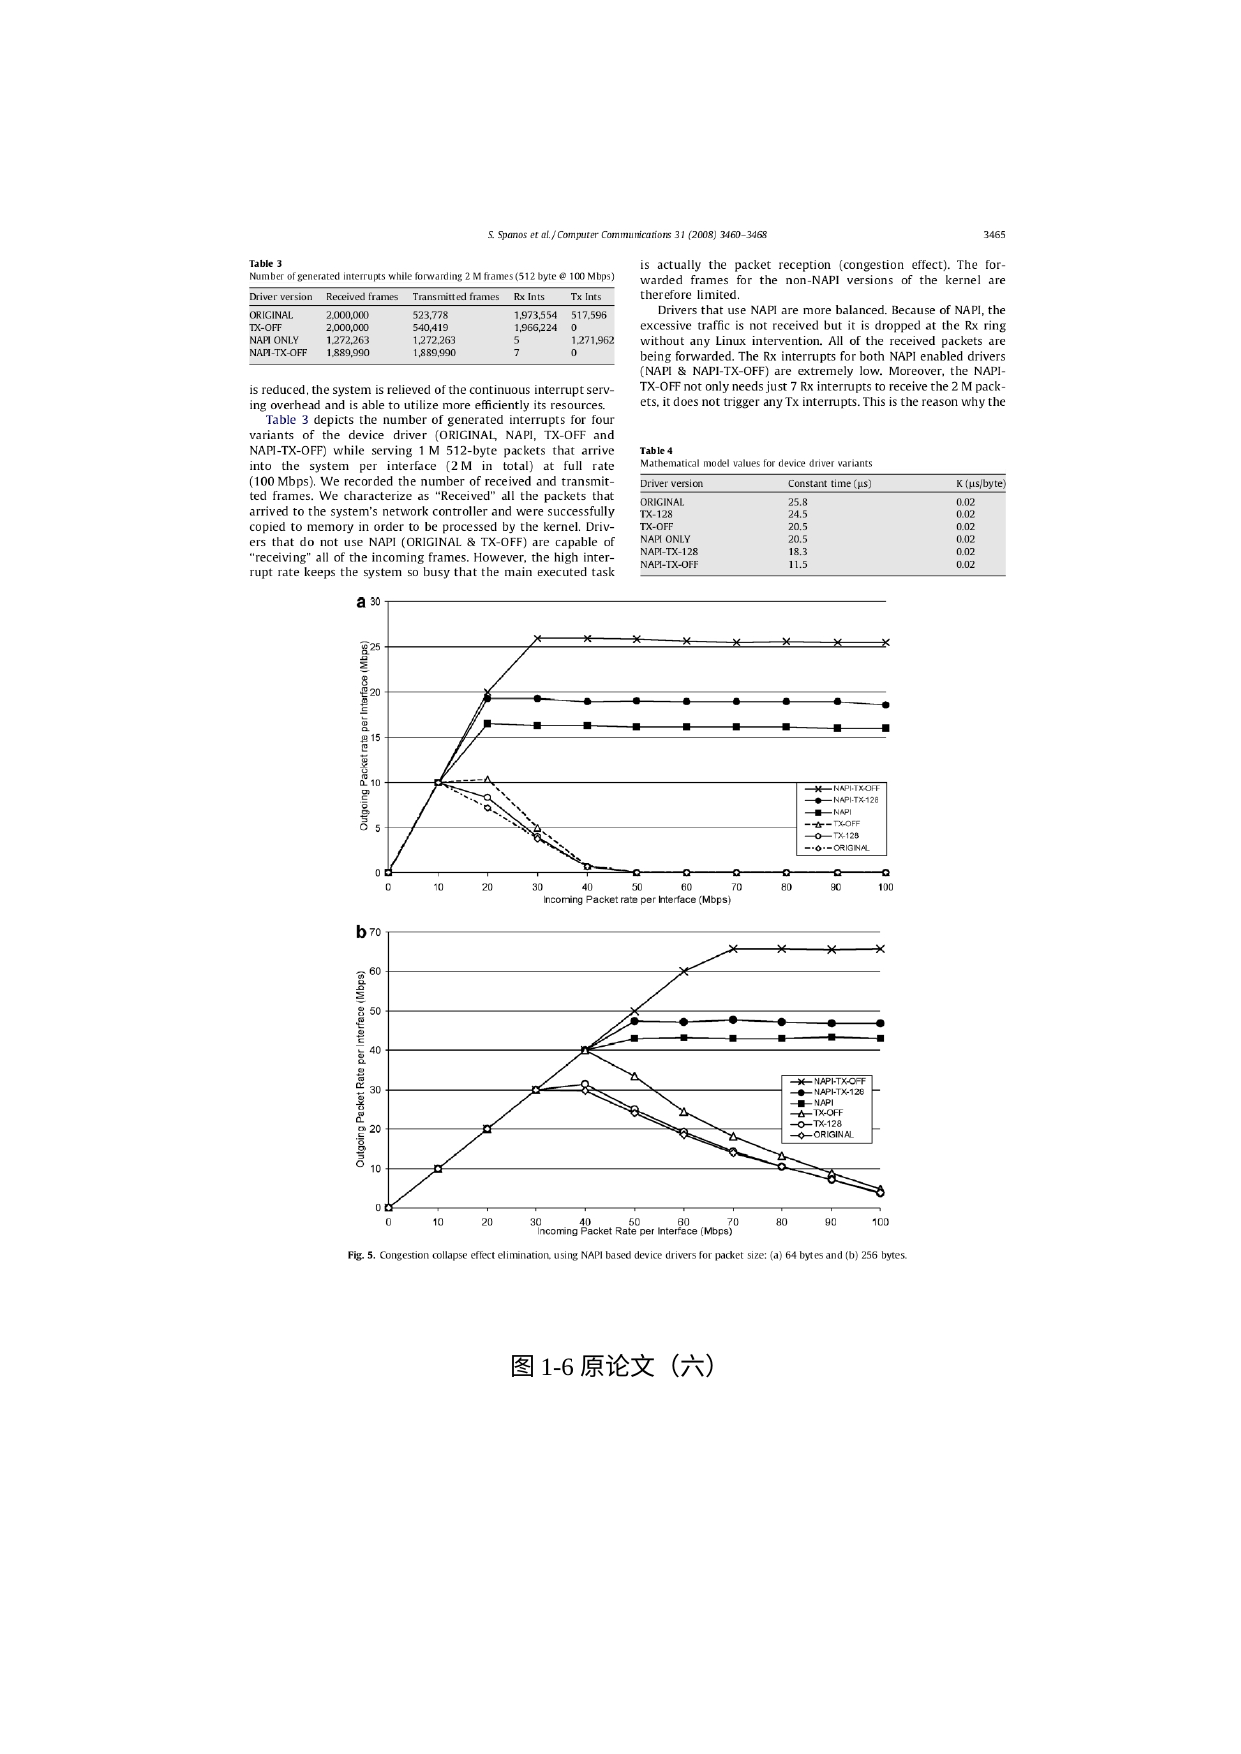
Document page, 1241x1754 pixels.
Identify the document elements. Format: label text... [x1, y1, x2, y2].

text 图1-6 原论文（六） [187, 1332, 1053, 1397]
picture [187, 162, 1053, 1316]
